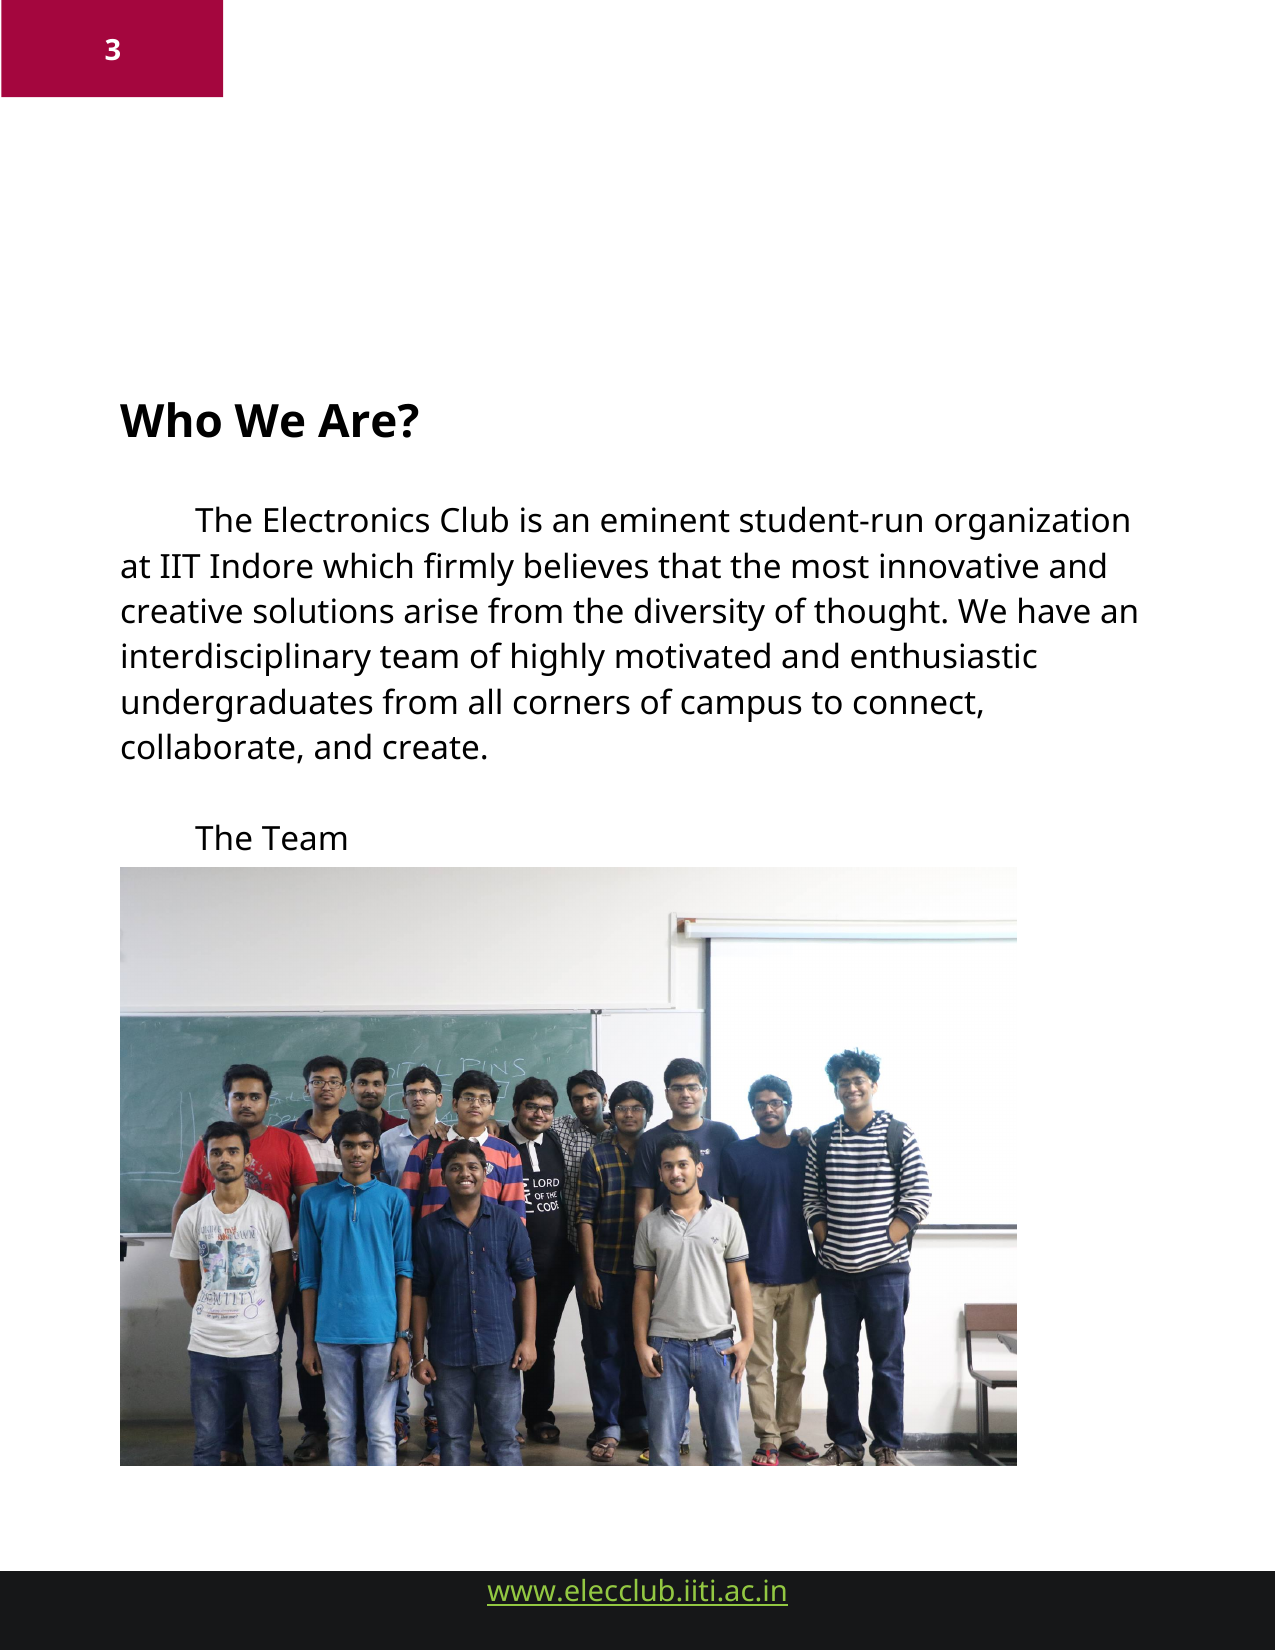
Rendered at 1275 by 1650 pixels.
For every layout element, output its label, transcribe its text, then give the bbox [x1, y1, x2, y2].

subtitle Who We Are? [120, 389, 1155, 451]
picture [120, 867, 1017, 1466]
subtitle The Electronics Club is an eminent student-run organization at IIT Indore which firmly believes that the most innovative and creative solutions arise from the diversity of thought. We have an interdisciplinary team of highly motivated and enthusiastic undergraduates from all corners of campus to connect, collaborate, and create. [120, 497, 1155, 769]
subtitle The Team [120, 815, 1155, 860]
